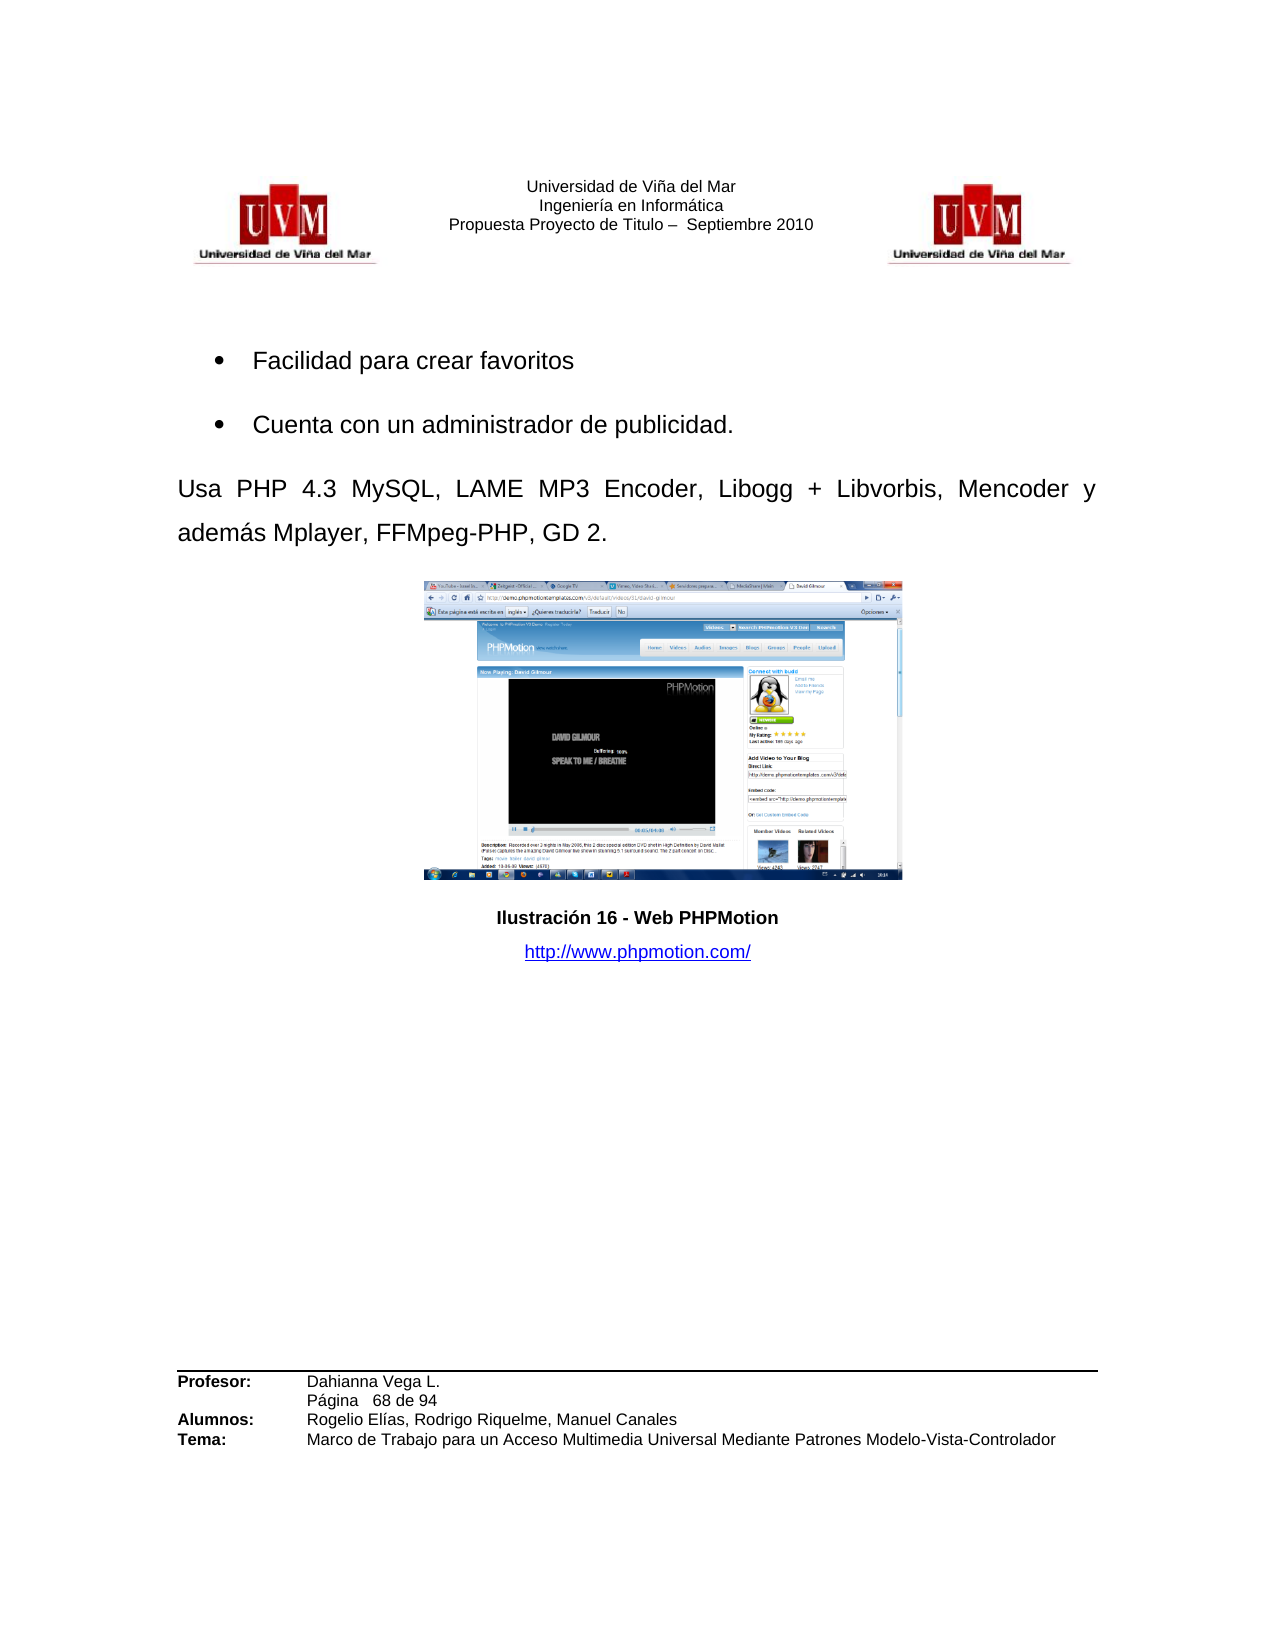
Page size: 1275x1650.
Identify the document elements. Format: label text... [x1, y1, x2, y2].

list Facilidad para crear favoritos [215, 346, 1098, 375]
text Usa PHP 4.3 MySQL, LAME MP3 Encoder, Libogg + Libvorbis, Mencoder y además Mplayer, FFMpeg-PHP, GD 2. [177, 474, 1098, 546]
list Cuenta con un administrador de publicidad. [215, 410, 1098, 439]
picture [871, 176, 1084, 267]
text http://www.phpmotion.com/ [177, 941, 1098, 962]
picture [424, 581, 903, 880]
picture [177, 176, 390, 267]
text Ilustración 16 - Web PHPMotion [177, 907, 1098, 928]
